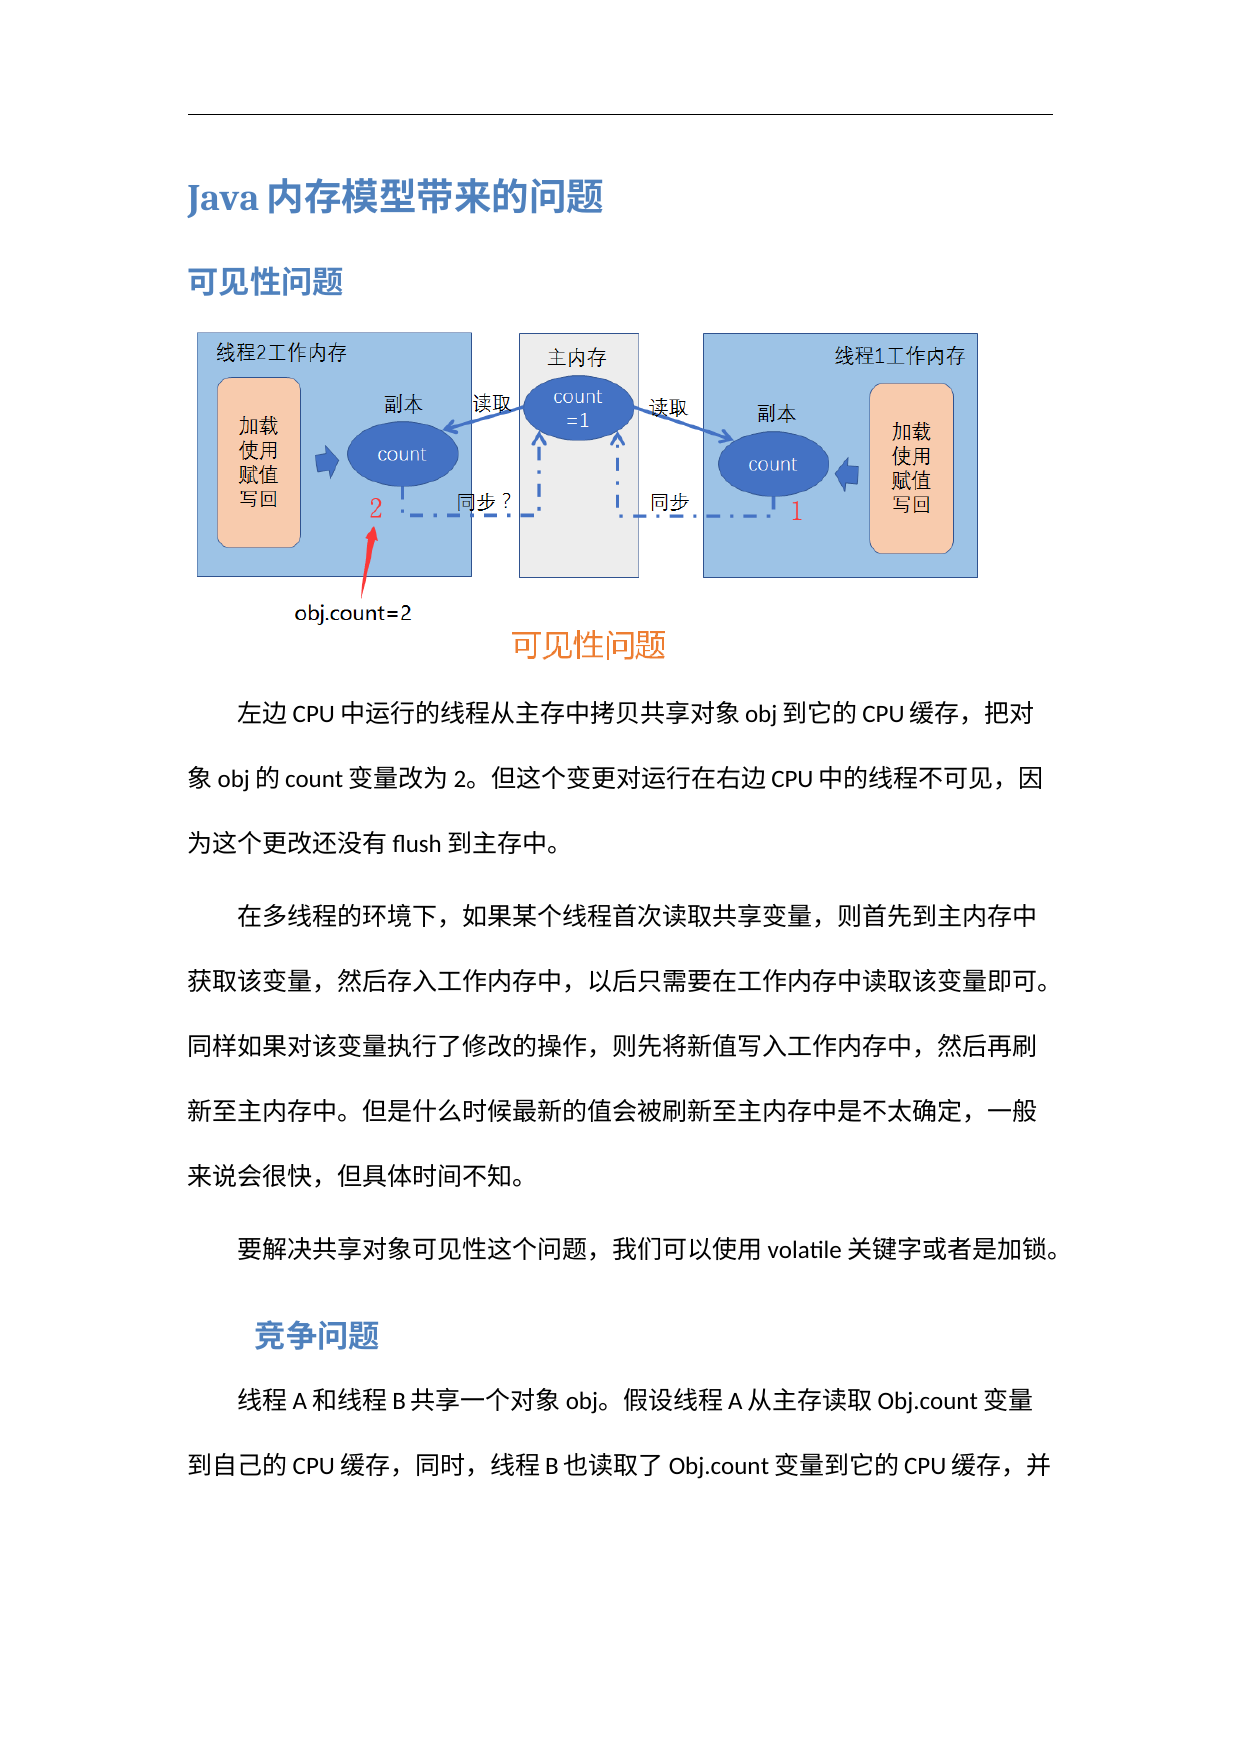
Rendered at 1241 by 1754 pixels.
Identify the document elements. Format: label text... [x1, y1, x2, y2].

text 左边CPU中运行的线程从主存中拷贝共享对象obj到它的CPU缓存，把对象obj的count变量改为2。但这个变更对运行在右边CPU中的线程不可见，因为这个更改还没有flush到主存中。 [187, 679, 1053, 874]
subtitle Java内存模型带来的问题 [187, 162, 1053, 227]
text 在多线程的环境下，如果某个线程首次读取共享变量，则首先到主内存中获取该变量，然后存入工作内存中，以后只需要在工作内存中读取该变量即可。同样如果对该变量执行了修改的操作，则先将新值写入工作内存中，然后再刷新至主内存中。但是什么时候最新的值会被刷新至主内存中是不太确定，一般来说会很快，但具体时间不知。 [187, 882, 1053, 1207]
subtitle 可见性问题 [187, 248, 1053, 313]
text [187, 1366, 1053, 1496]
text 要解决共享对象可见性这个问题，我们可以使用volatile关键字或者是加锁。 [187, 1215, 1053, 1280]
subtitle 竞争问题 [187, 1301, 1053, 1366]
picture [187, 317, 982, 666]
